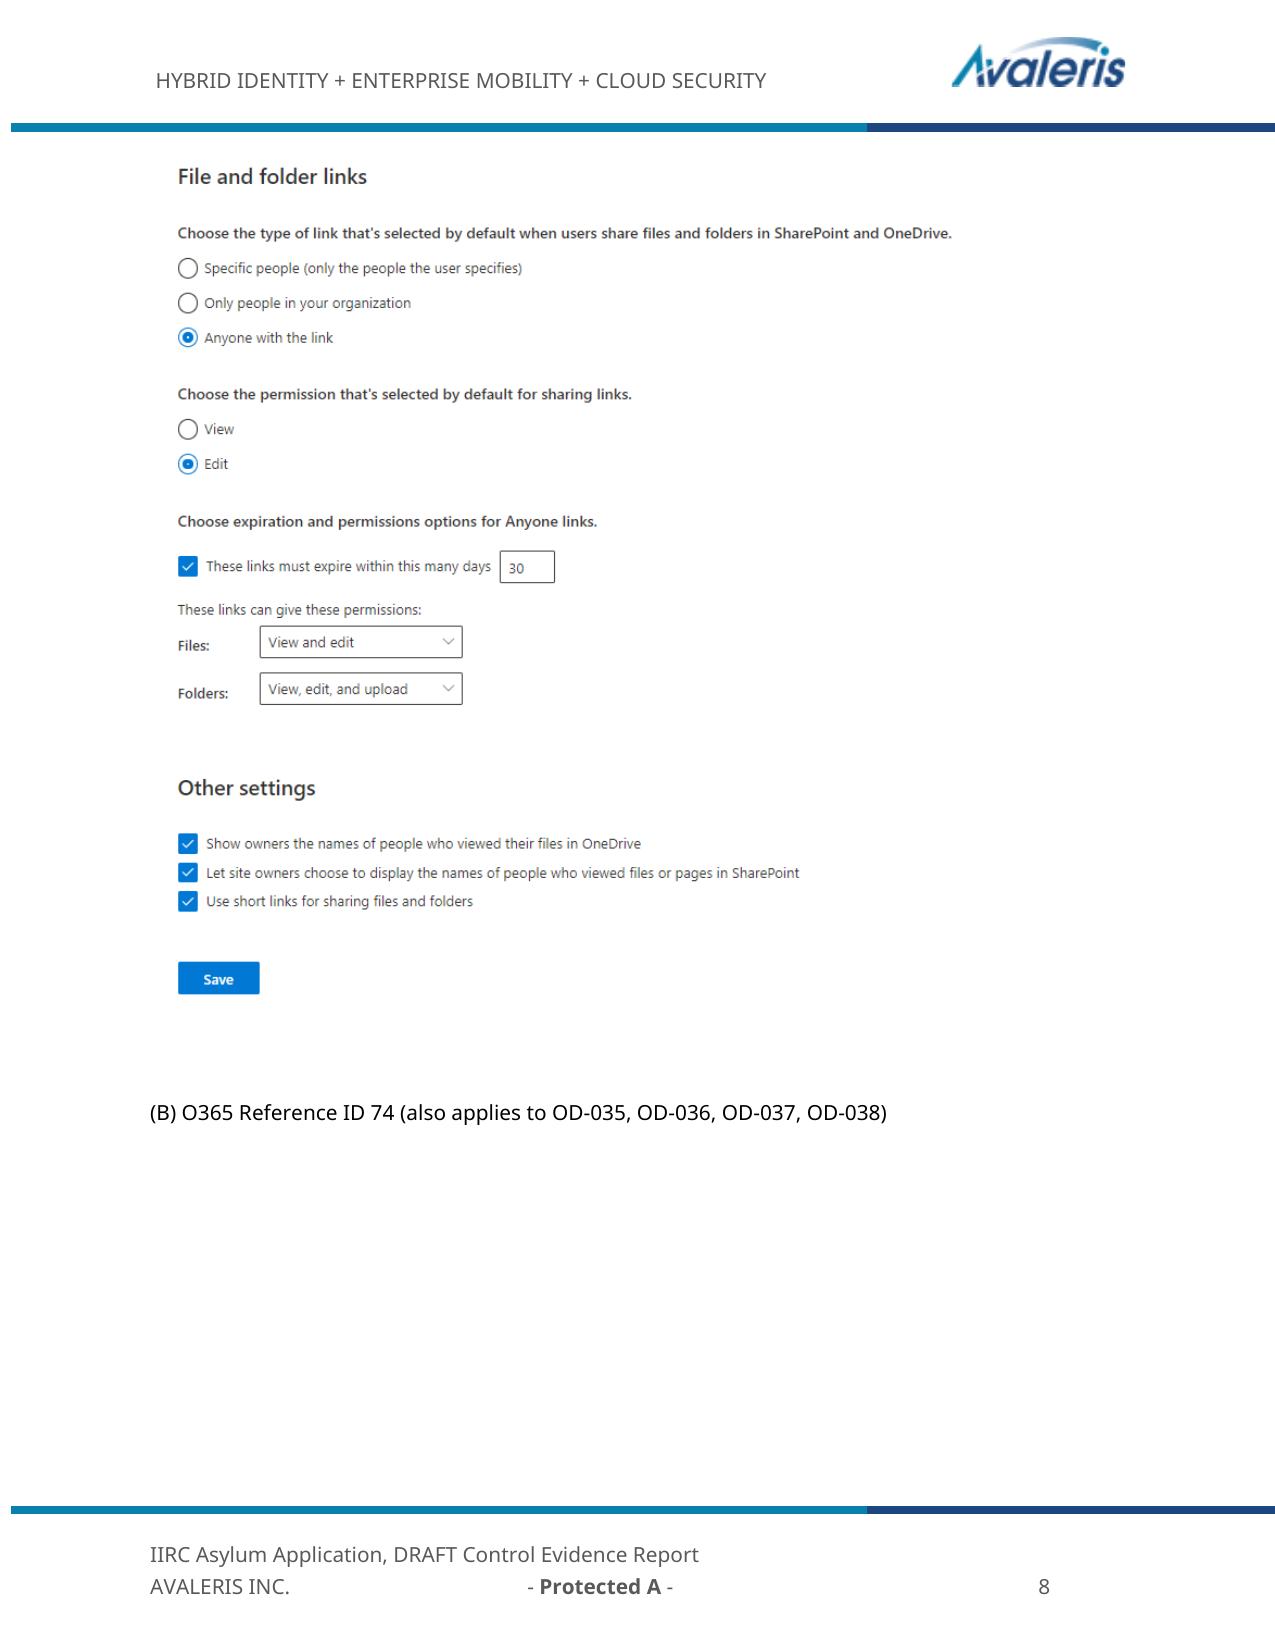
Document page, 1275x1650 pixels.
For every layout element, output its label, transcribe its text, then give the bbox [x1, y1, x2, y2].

text (B) O365 Reference ID 74 (also applies to OD-035, OD-036, OD-037, OD-038) [150, 1098, 1125, 1126]
picture [868, 1506, 1275, 1514]
picture [951, 37, 1125, 87]
picture [150, 160, 1033, 1002]
picture [868, 123, 1275, 132]
